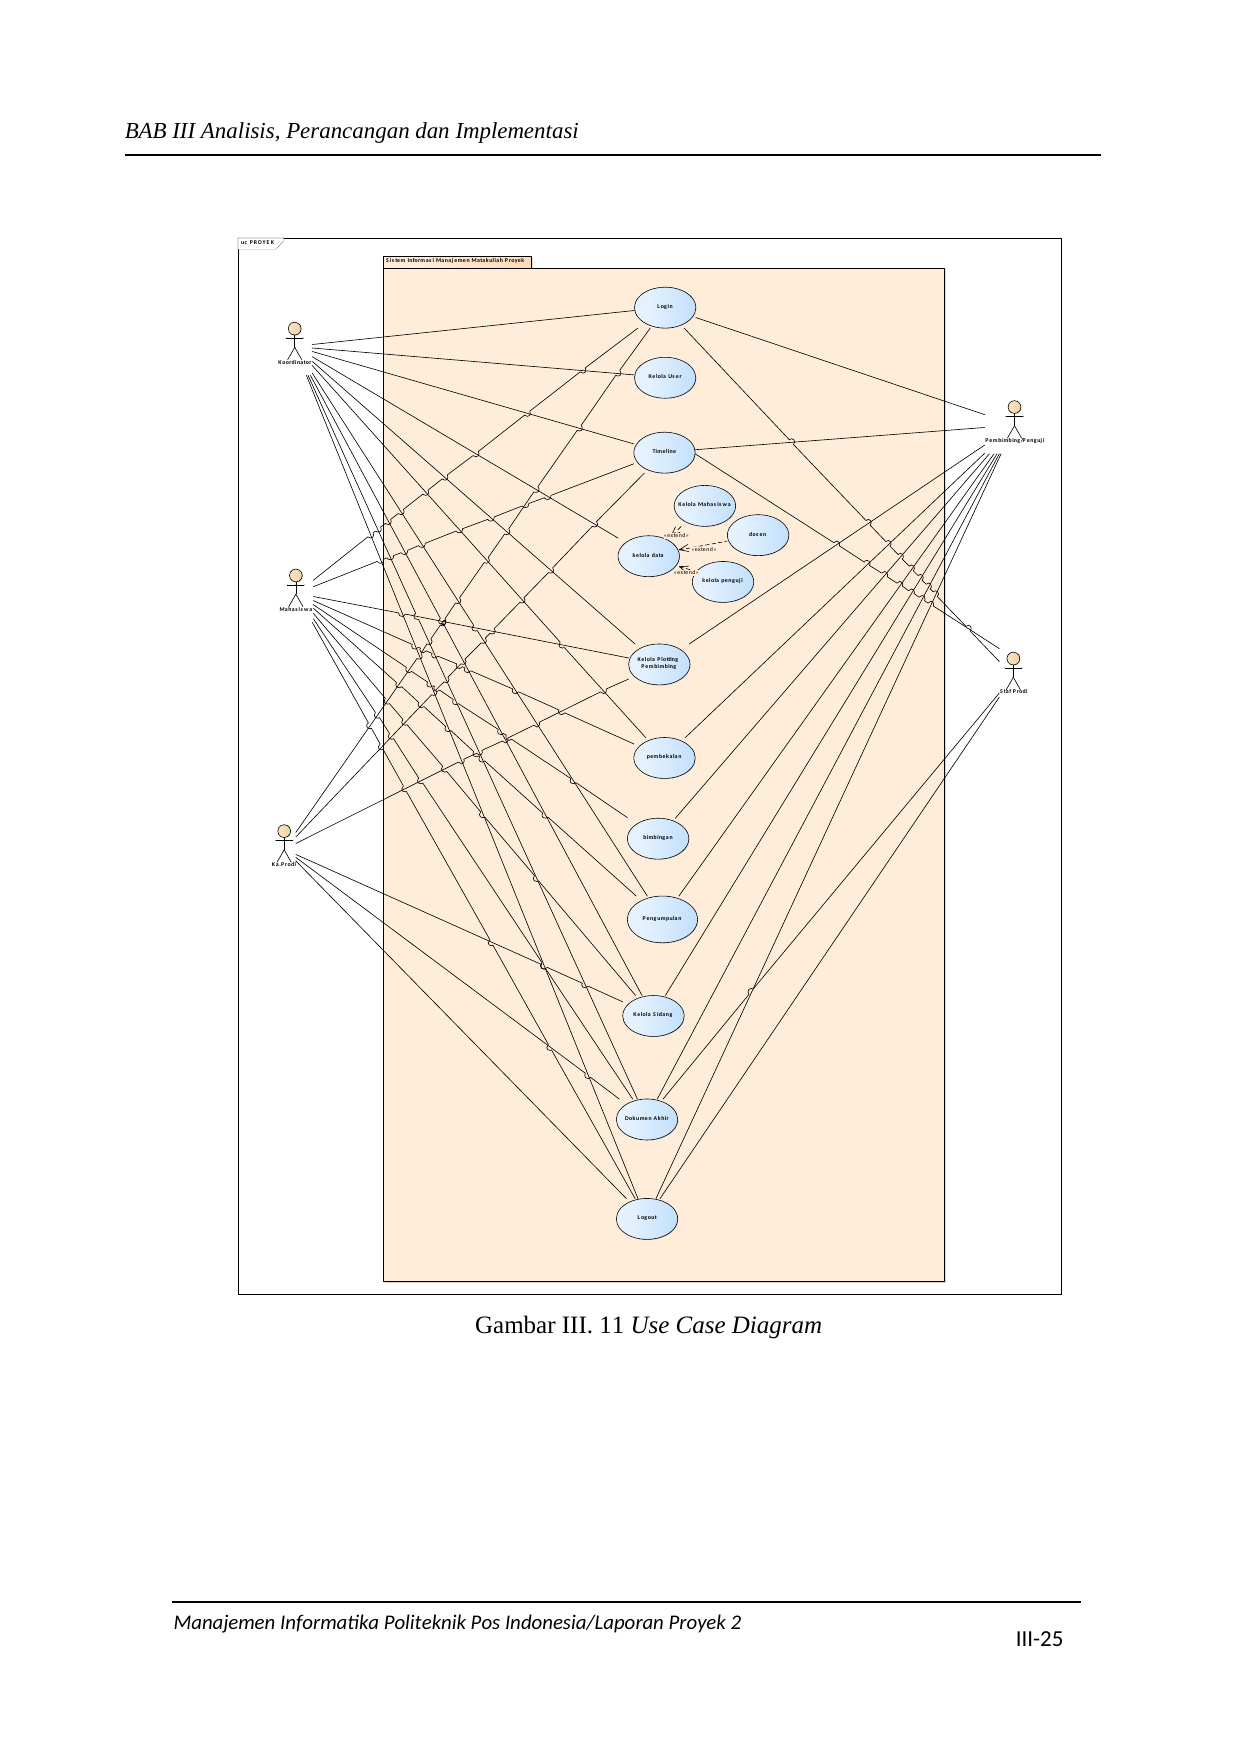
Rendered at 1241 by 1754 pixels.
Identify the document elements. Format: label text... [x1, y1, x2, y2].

text Gambar III. 11 Use Case Diagram [236, 1310, 1063, 1339]
